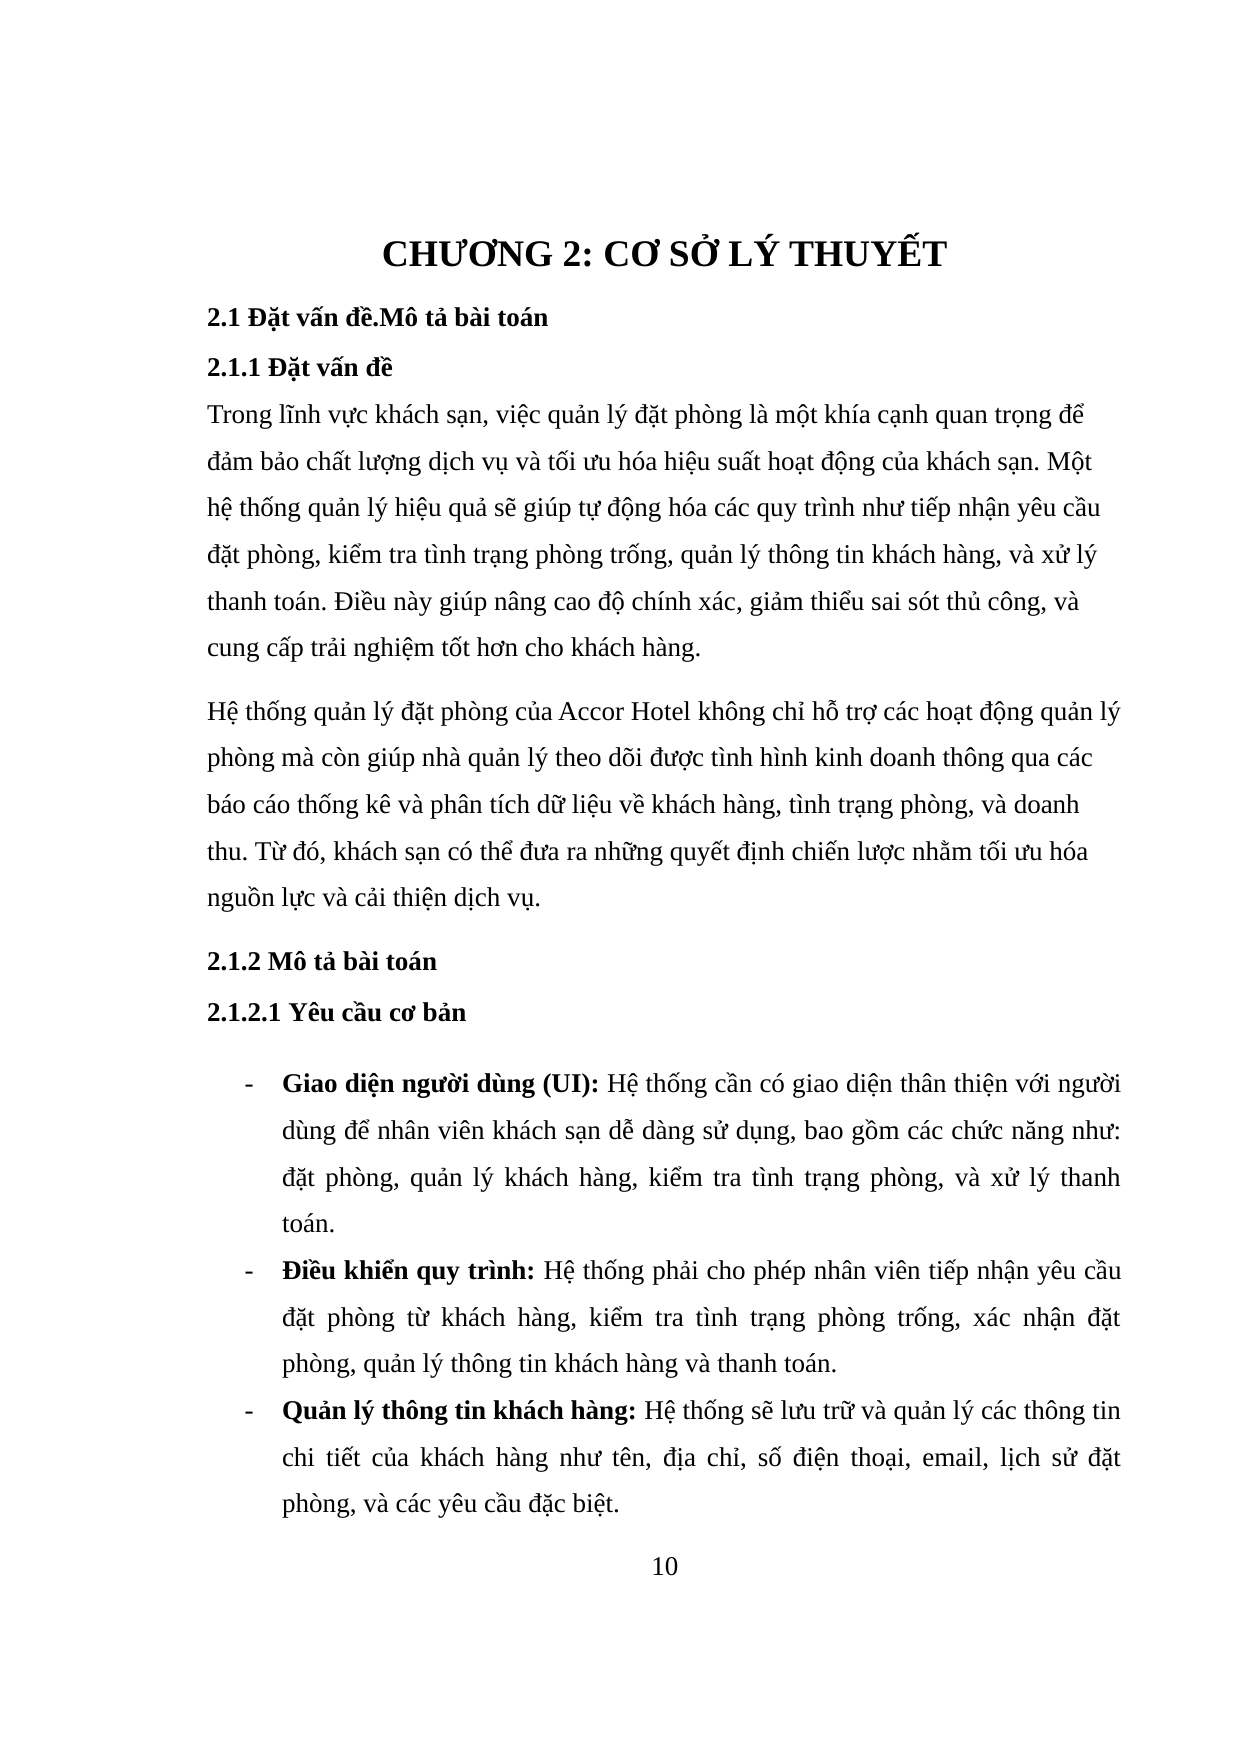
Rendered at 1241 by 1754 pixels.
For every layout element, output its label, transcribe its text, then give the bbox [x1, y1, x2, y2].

list Điều khiển quy trình: Hệ thống phải cho phép nhân viên tiếp nhận yêu cầu đặt phòng từ khách hàng, kiểm tra tình trạng phòng trống, xác nhận đặt phòng, quản lý thông tin khách hàng và thanh toán. [244, 1254, 1122, 1378]
text Trong lĩnh vực khách sạn, việc quản lý đặt phòng là một khía cạnh quan trọng để đảm bảo chất lượng dịch vụ và tối ưu hóa hiệu suất hoạt động của khách sạn. Một hệ thống quản lý hiệu quả sẽ giúp tự động hóa các quy trình như tiếp nhận yêu cầu đặt phòng, kiểm tra tình trạng phòng trống, quản lý thông tin khách hàng, và xử lý thanh toán. Điều này giúp nâng cao độ chính xác, giảm thiểu sai sót thủ công, và cung cấp trải nghiệm tốt hơn cho khách hàng. [207, 398, 1122, 663]
subtitle Yêu cầu cơ bản [207, 996, 1122, 1027]
list Giao diện người dùng (UI): Hệ thống cần có giao diện thân thiện với người dùng để nhân viên khách sạn dễ dàng sử dụng, bao gồm các chức năng như: đặt phòng, quản lý khách hàng, kiểm tra tình trạng phòng, và xử lý thanh toán. [244, 1067, 1122, 1238]
text Hệ thống quản lý đặt phòng của Accor Hotel không chỉ hỗ trợ các hoạt động quản lý phòng mà còn giúp nhà quản lý theo dõi được tình hình kinh doanh thông qua các báo cáo thống kê và phân tích dữ liệu về khách hàng, tình trạng phòng, và doanh thu. Từ đó, khách sạn có thể đưa ra những quyết định chiến lược nhằm tối ưu hóa nguồn lực và cải thiện dịch vụ. [207, 695, 1122, 913]
subtitle Mô tả bài toán [207, 945, 1122, 976]
list Quản lý thông tin khách hàng: Hệ thống sẽ lưu trữ và quản lý các thông tin chi tiết của khách hàng như tên, địa chỉ, số điện thoại, email, lịch sử đặt phòng, và các yêu cầu đặc biệt. [244, 1394, 1122, 1518]
subtitle Đặt vấn đề.Mô tả bài toán [207, 301, 1122, 332]
subtitle CƠ SỞ LÝ THUYẾT [207, 232, 1122, 275]
subtitle Đặt vấn đề [207, 351, 1122, 383]
